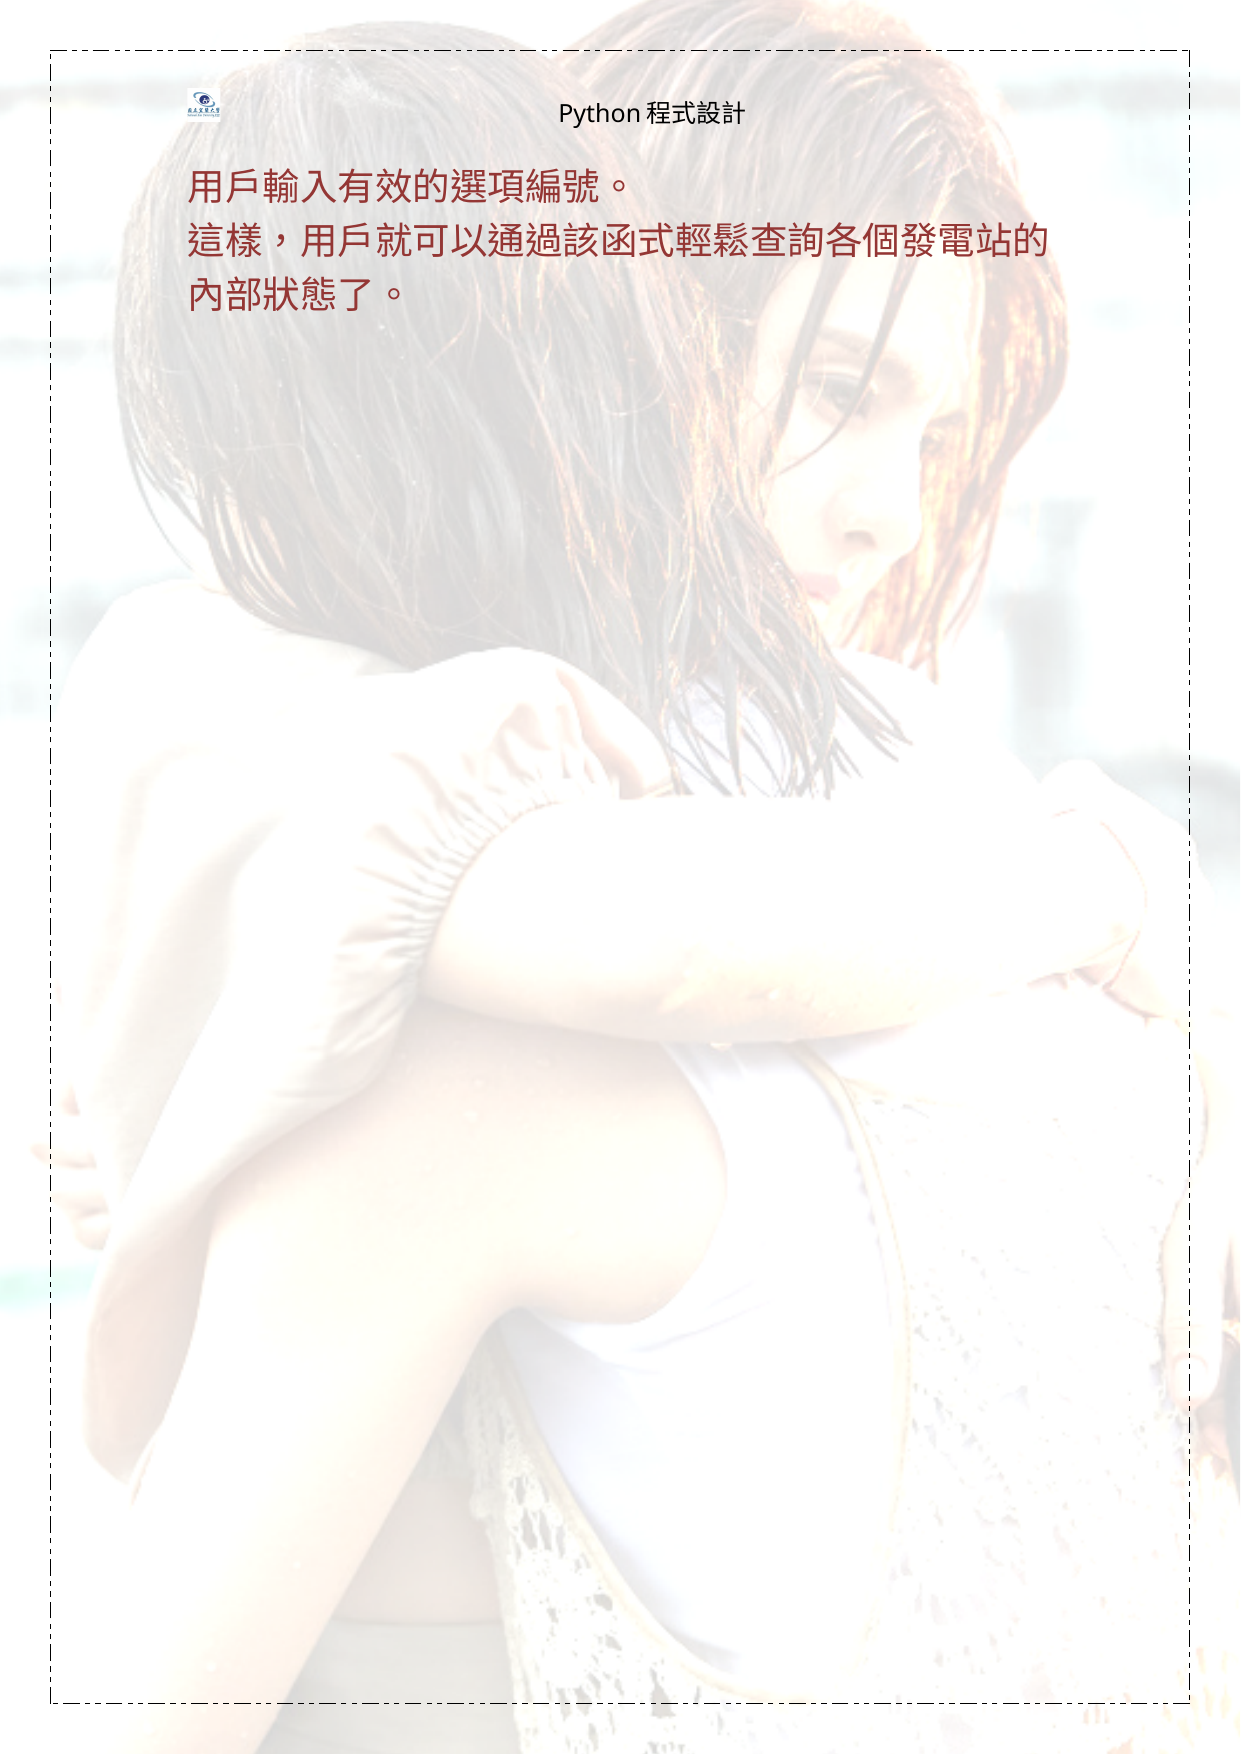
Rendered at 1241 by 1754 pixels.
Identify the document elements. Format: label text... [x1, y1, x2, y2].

text 這樣，用戶就可以通過該函式輕鬆查詢各個發電站的內部狀態了。 [187, 211, 1053, 319]
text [187, 157, 1053, 211]
